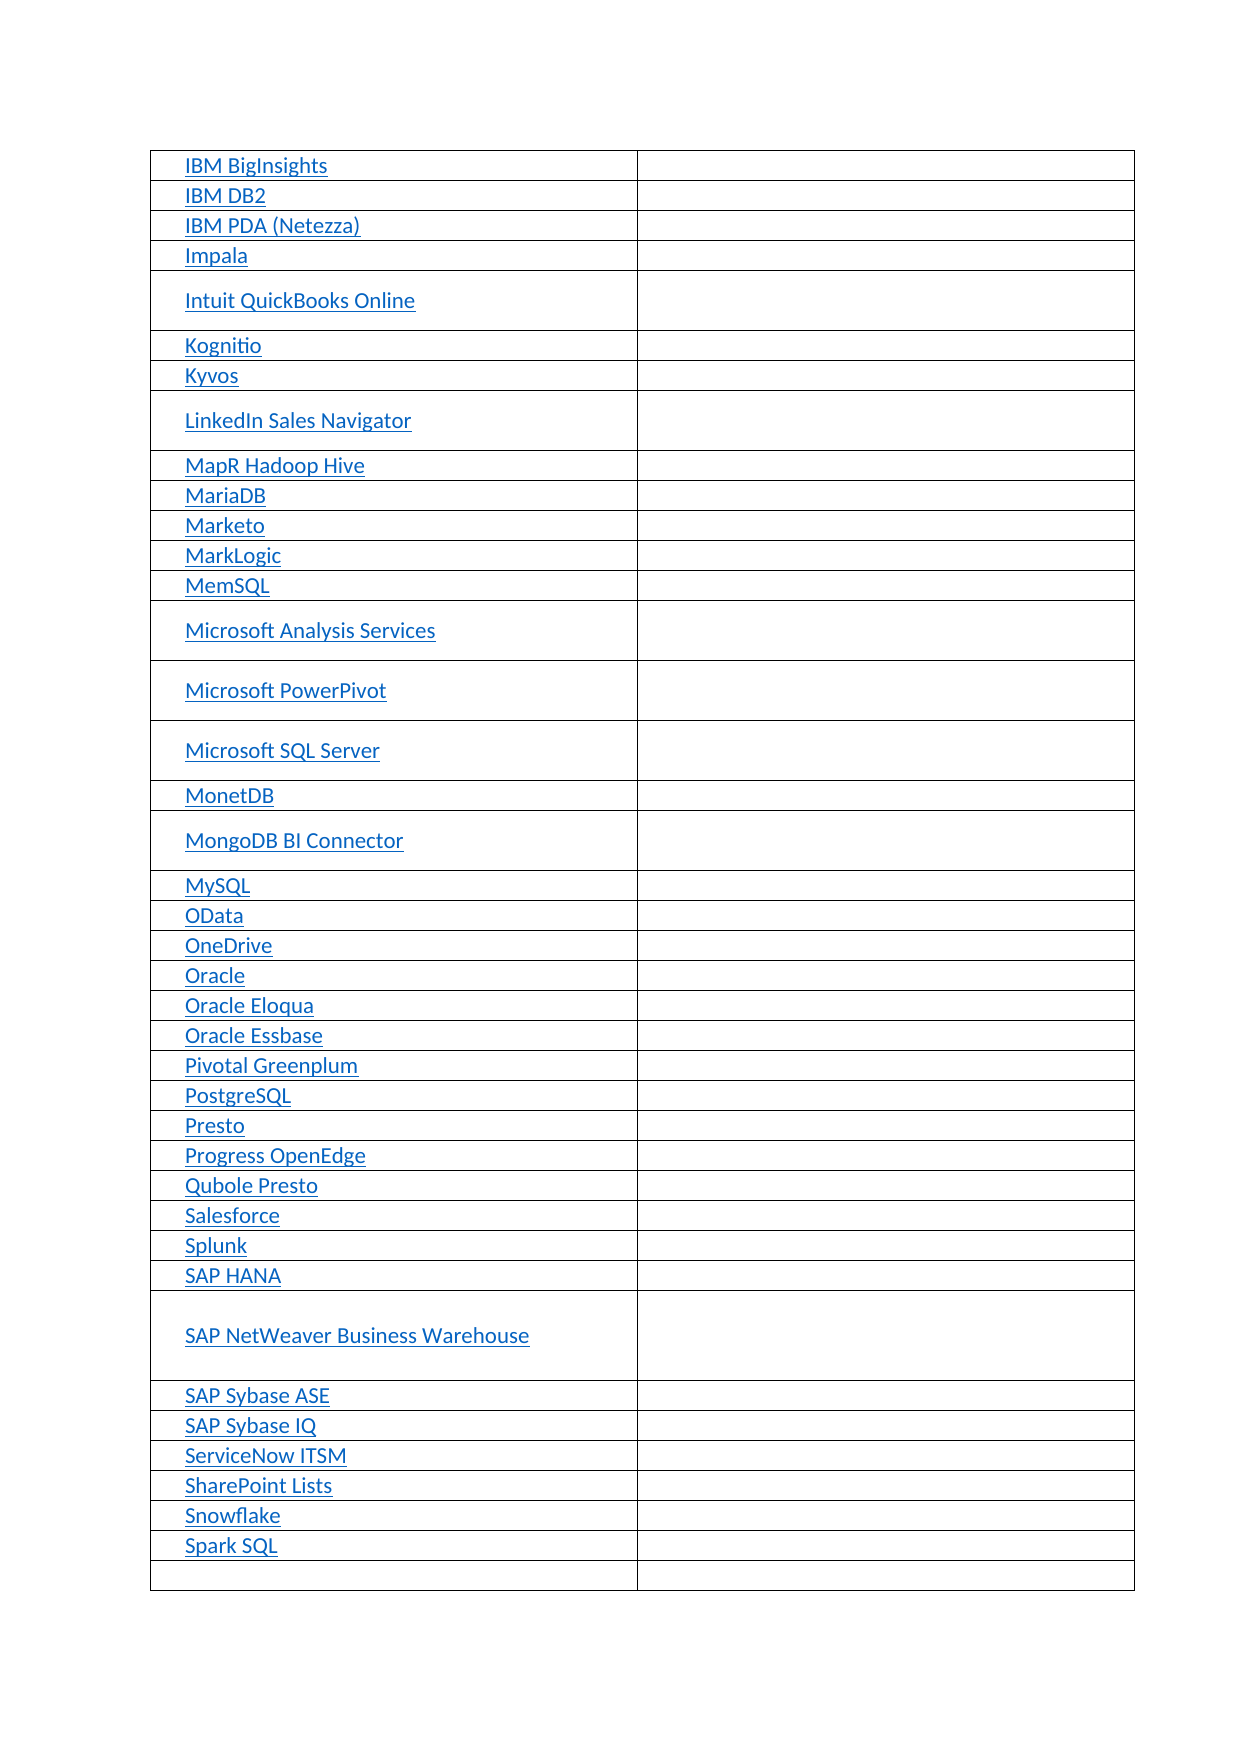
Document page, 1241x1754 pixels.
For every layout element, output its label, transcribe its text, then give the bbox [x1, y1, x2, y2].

table_cell OData [151, 901, 637, 930]
table_cell Oracle Essbase [151, 1021, 637, 1050]
table_cell [638, 541, 1134, 570]
table_cell [638, 1411, 1134, 1440]
table_cell [638, 1021, 1134, 1050]
table_cell Microsoft SQL Server [151, 721, 637, 780]
table_cell [638, 331, 1134, 360]
table_cell [638, 1111, 1134, 1140]
table_cell Qubole Presto [151, 1171, 637, 1200]
table_cell [638, 211, 1134, 240]
table_cell Spark SQL [151, 1531, 637, 1560]
table_cell [638, 991, 1134, 1020]
table_cell PostgreSQL [151, 1081, 637, 1110]
table_cell [638, 931, 1134, 960]
table_cell Marketo [151, 511, 637, 540]
table_cell Salesforce [151, 1201, 637, 1230]
table_cell [638, 571, 1134, 600]
table_cell [638, 391, 1134, 450]
table_cell [638, 811, 1134, 870]
table_cell SAP Sybase IQ [151, 1411, 637, 1440]
table_cell Oracle [151, 961, 637, 990]
table_cell IBM DB2 [151, 181, 637, 210]
table_cell [638, 1381, 1134, 1410]
table_cell IBM BigInsights [151, 151, 637, 180]
table_cell MonetDB [151, 781, 637, 810]
table_cell [151, 1561, 637, 1590]
table_cell Pivotal Greenplum [151, 1051, 637, 1080]
table_cell [638, 871, 1134, 900]
table_cell SAP NetWeaver Business Warehouse [151, 1291, 637, 1380]
table_cell MarkLogic [151, 541, 637, 570]
table_cell MapR Hadoop Hive [151, 451, 637, 480]
table_cell Microsoft Analysis Services [151, 601, 637, 660]
table_cell [638, 1501, 1134, 1530]
table_cell Kognitio [151, 331, 637, 360]
table_cell [638, 481, 1134, 510]
table_cell [638, 601, 1134, 660]
table_cell SAP HANA [151, 1261, 637, 1290]
table_cell [638, 1171, 1134, 1200]
table_cell [638, 151, 1134, 180]
table_cell OneDrive [151, 931, 637, 960]
table_cell [638, 1441, 1134, 1470]
table_cell [638, 661, 1134, 720]
table_cell [638, 271, 1134, 330]
table_cell Splunk [151, 1231, 637, 1260]
table_cell [638, 181, 1134, 210]
table_cell Snowflake [151, 1501, 637, 1530]
table_cell [638, 1561, 1134, 1590]
table_cell [638, 511, 1134, 540]
table_cell Presto [151, 1111, 637, 1140]
table_cell IBM PDA (Netezza) [151, 211, 637, 240]
table_cell [638, 961, 1134, 990]
table_cell [638, 1081, 1134, 1110]
table_cell Kyvos [151, 361, 637, 390]
table_cell [638, 1291, 1134, 1380]
table_cell Impala [151, 241, 637, 270]
table_cell [638, 1261, 1134, 1290]
table_cell Oracle Eloqua [151, 991, 637, 1020]
table_cell [638, 781, 1134, 810]
table_cell LinkedIn Sales Navigator [151, 391, 637, 450]
table_cell SharePoint Lists [151, 1471, 637, 1500]
table_cell SAP Sybase ASE [151, 1381, 637, 1410]
table_cell [638, 1471, 1134, 1500]
table_cell MongoDB BI Connector [151, 811, 637, 870]
table_cell [638, 1051, 1134, 1080]
table_cell [638, 1531, 1134, 1560]
table_cell [638, 1201, 1134, 1230]
table_cell MemSQL [151, 571, 637, 600]
table_cell [638, 901, 1134, 930]
table_cell MariaDB [151, 481, 637, 510]
table_cell Progress OpenEdge [151, 1141, 637, 1170]
table_cell [638, 451, 1134, 480]
table_cell [638, 1231, 1134, 1260]
table_cell [638, 721, 1134, 780]
table_cell [638, 361, 1134, 390]
table_cell [638, 241, 1134, 270]
table_cell MySQL [151, 871, 637, 900]
table_cell Intuit QuickBooks Online [151, 271, 637, 330]
table_cell [638, 1141, 1134, 1170]
table_cell Microsoft PowerPivot [151, 661, 637, 720]
table_cell ServiceNow ITSM [151, 1441, 637, 1470]
